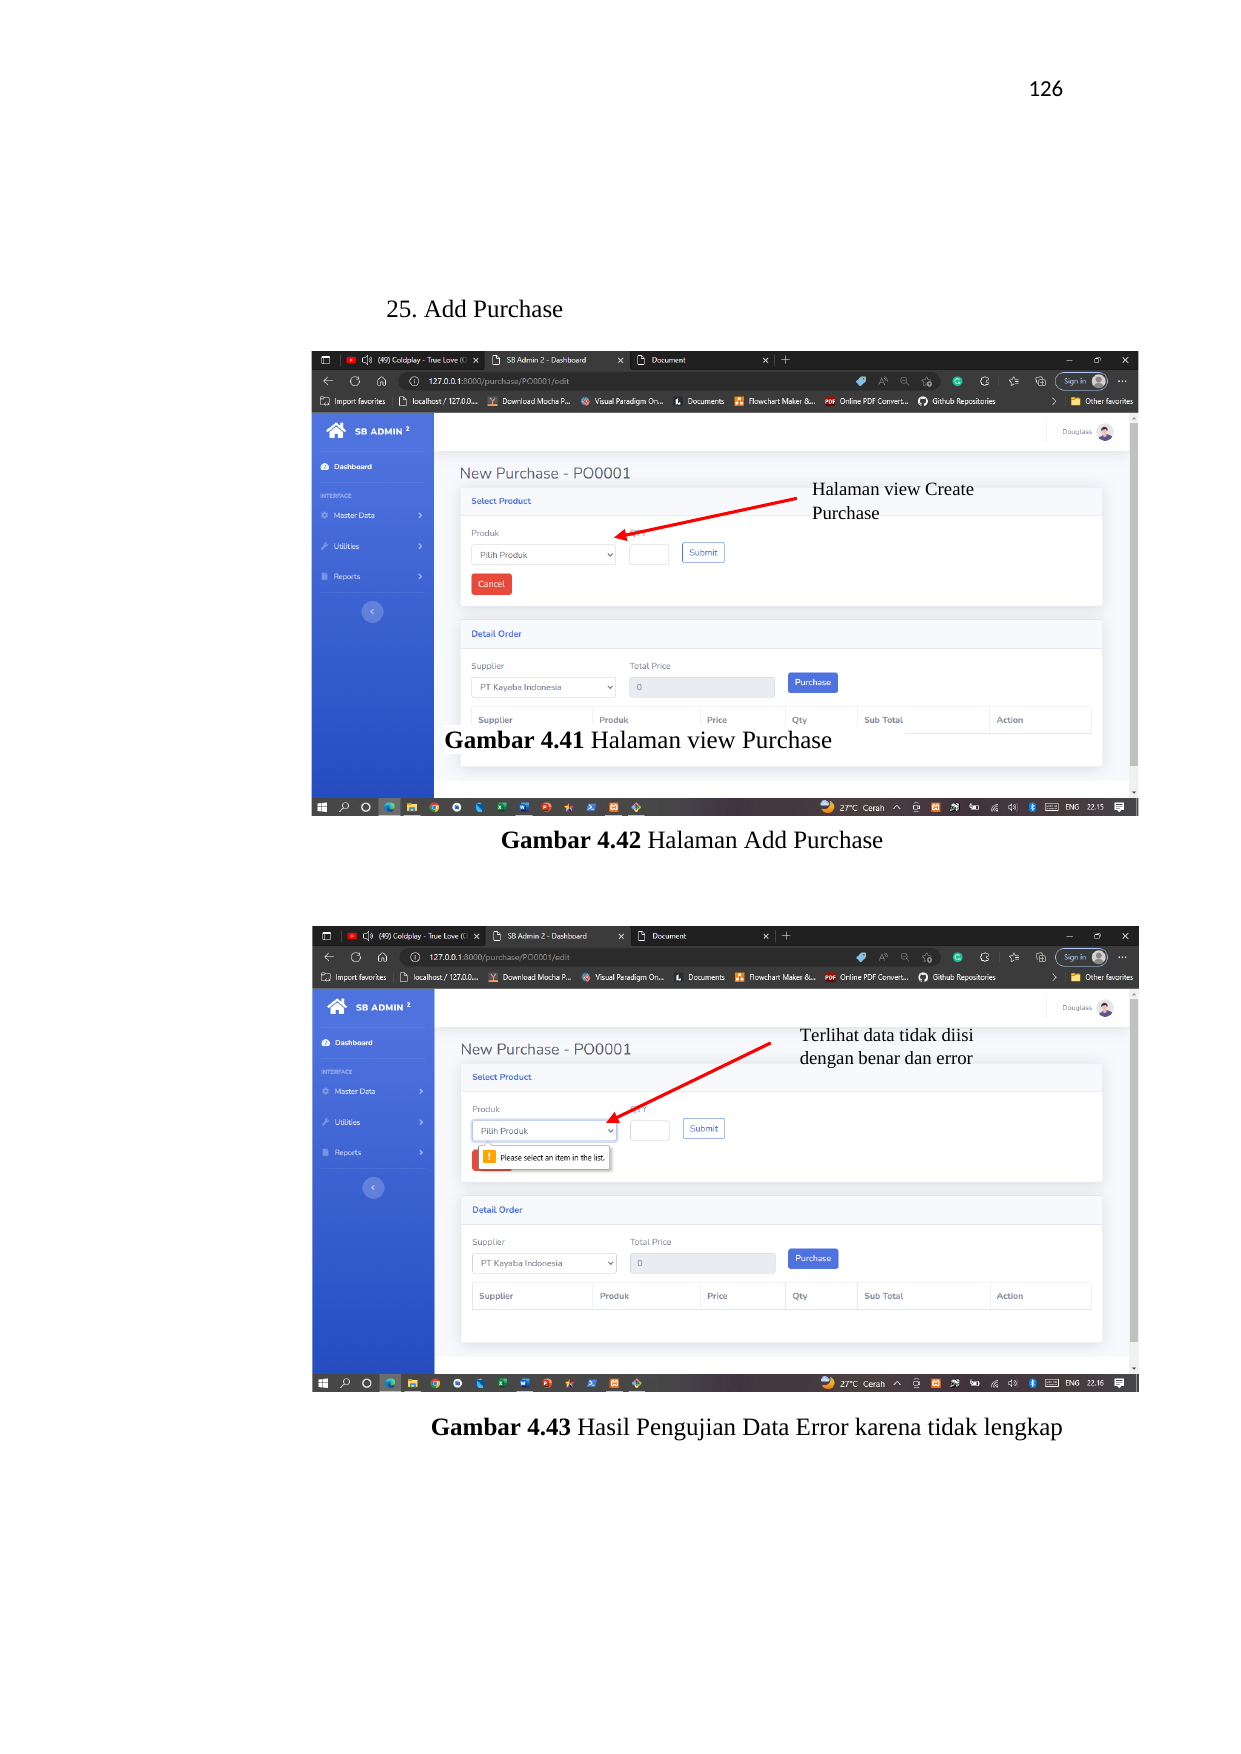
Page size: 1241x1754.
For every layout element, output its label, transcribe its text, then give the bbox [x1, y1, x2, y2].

list Add Purchase [386, 294, 1063, 322]
picture [311, 351, 1139, 816]
picture [312, 926, 1139, 1392]
